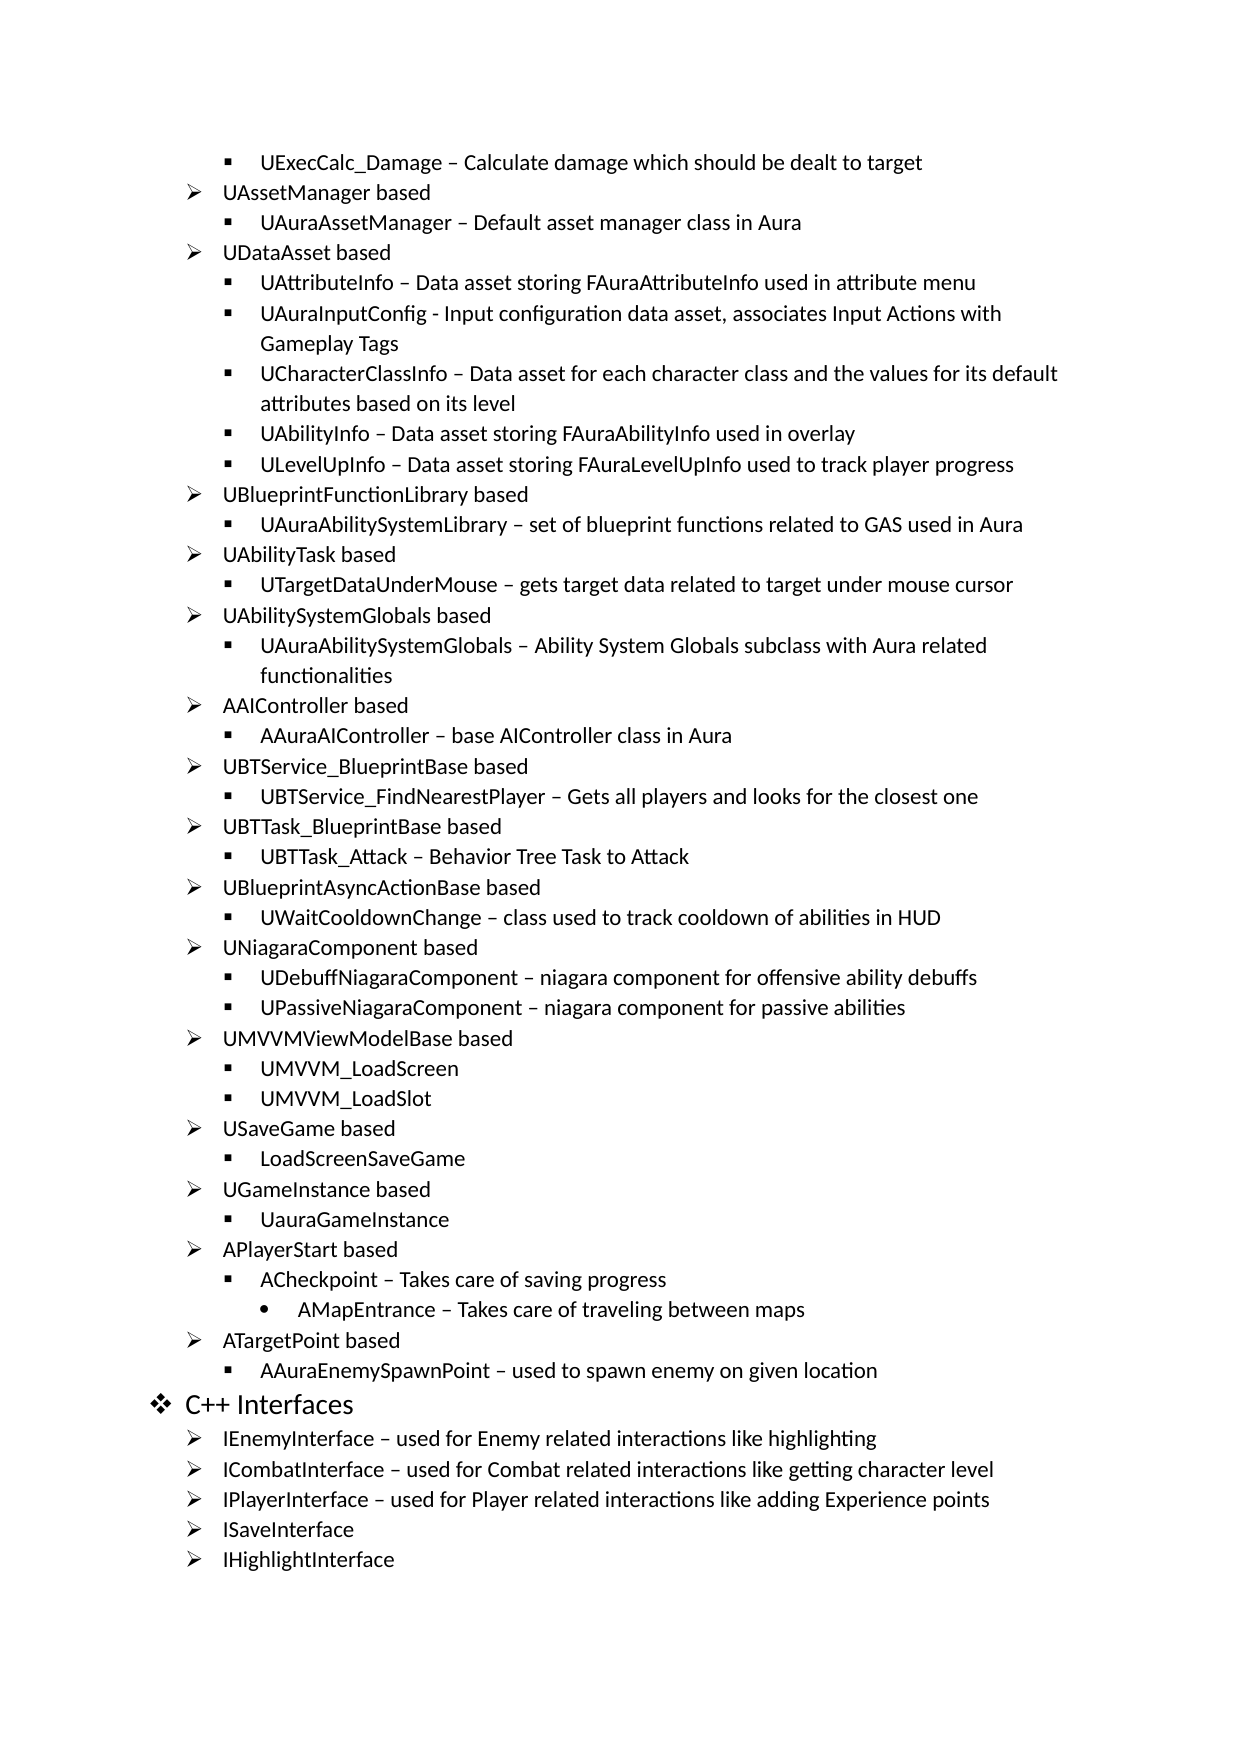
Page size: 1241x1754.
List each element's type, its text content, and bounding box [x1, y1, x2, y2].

list UBTService_FindNearestPlayer – Gets all players and looks for the closest one [223, 782, 1093, 810]
list ISaveInterface [185, 1515, 1093, 1543]
list UBTTask_BlueprintBase based [185, 812, 1093, 840]
list ICombatInterface – used for Combat related interactions like getting character level [185, 1455, 1093, 1483]
list UCharacterClassInfo – Data asset for each character class and the values for its default attributes based on its level [223, 359, 1093, 417]
list UBTTask_Attack – Behavior Tree Task to Attack [223, 842, 1093, 870]
list ACheckpoint – Takes care of saving progress [223, 1265, 1093, 1293]
list UAbilitySystemGlobals based [185, 601, 1093, 629]
list UMVVMViewModelBase based [185, 1024, 1093, 1052]
list UAuraAbilitySystemGlobals – Ability System Globals subclass with Aura related functionalities [223, 631, 1093, 689]
list UBlueprintFunctionLibrary based [185, 480, 1093, 508]
list UBlueprintAsyncActionBase based [185, 873, 1093, 901]
list UAuraAssetManager – Default asset manager class in Aura [223, 208, 1093, 236]
list UWaitCooldownChange – class used to track cooldown of abilities in HUD [223, 903, 1093, 931]
list UBTService_BlueprintBase based [185, 752, 1093, 780]
list UAttributeInfo – Data asset storing FAuraAttributeInfo used in attribute menu [223, 268, 1093, 296]
list AMapEntrance – Takes care of traveling between maps [260, 1296, 1093, 1323]
list UDebuffNiagaraComponent – niagara component for offensive ability debuffs [223, 963, 1093, 991]
list UNiagaraComponent based [185, 933, 1093, 961]
list AAIController based [185, 691, 1093, 719]
list UAuraAbilitySystemLibrary – set of blueprint functions related to GAS used in Aura [223, 510, 1093, 538]
list APlayerStart based [185, 1235, 1093, 1263]
list ATargetPoint based [185, 1326, 1093, 1354]
list UMVVM_LoadScreen [223, 1054, 1093, 1082]
list C++ Interfaces [148, 1386, 1093, 1422]
list UAssetManager based [185, 178, 1093, 206]
list USaveGame based [185, 1114, 1093, 1142]
list UMVVM_LoadSlot [223, 1084, 1093, 1112]
list IPlayerInterface – used for Player related interactions like adding Experience points [185, 1485, 1093, 1513]
list UauraGameInstance [223, 1205, 1093, 1233]
list UAbilityTask based [185, 540, 1093, 568]
list IHighlightInterface [185, 1545, 1093, 1573]
list UExecCalc_Damage – Calculate damage which should be dealt to target [223, 148, 1093, 176]
list UPassiveNiagaraComponent – niagara component for passive abilities [223, 993, 1093, 1021]
list ULevelUpInfo – Data asset storing FAuraLevelUpInfo used to track player progress [223, 450, 1093, 478]
list UAbilityInfo – Data asset storing FAuraAbilityInfo used in overlay [223, 419, 1093, 447]
list UTargetDataUnderMouse – gets target data related to target under mouse cursor [223, 571, 1093, 598]
list IEnemyInterface – used for Enemy related interactions like highlighting [185, 1424, 1093, 1453]
list AAuraAIController – base AIController class in Aura [223, 722, 1093, 749]
list UGameInstance based [185, 1175, 1093, 1203]
list LoadScreenSaveGame [223, 1144, 1093, 1172]
list UAuraInputConfig - Input configuration data asset, associates Input Actions with Gameplay Tags [223, 299, 1093, 357]
list AAuraEnemySpawnPoint – used to spawn enemy on given location [223, 1356, 1093, 1384]
list UDataAsset based [185, 238, 1093, 266]
